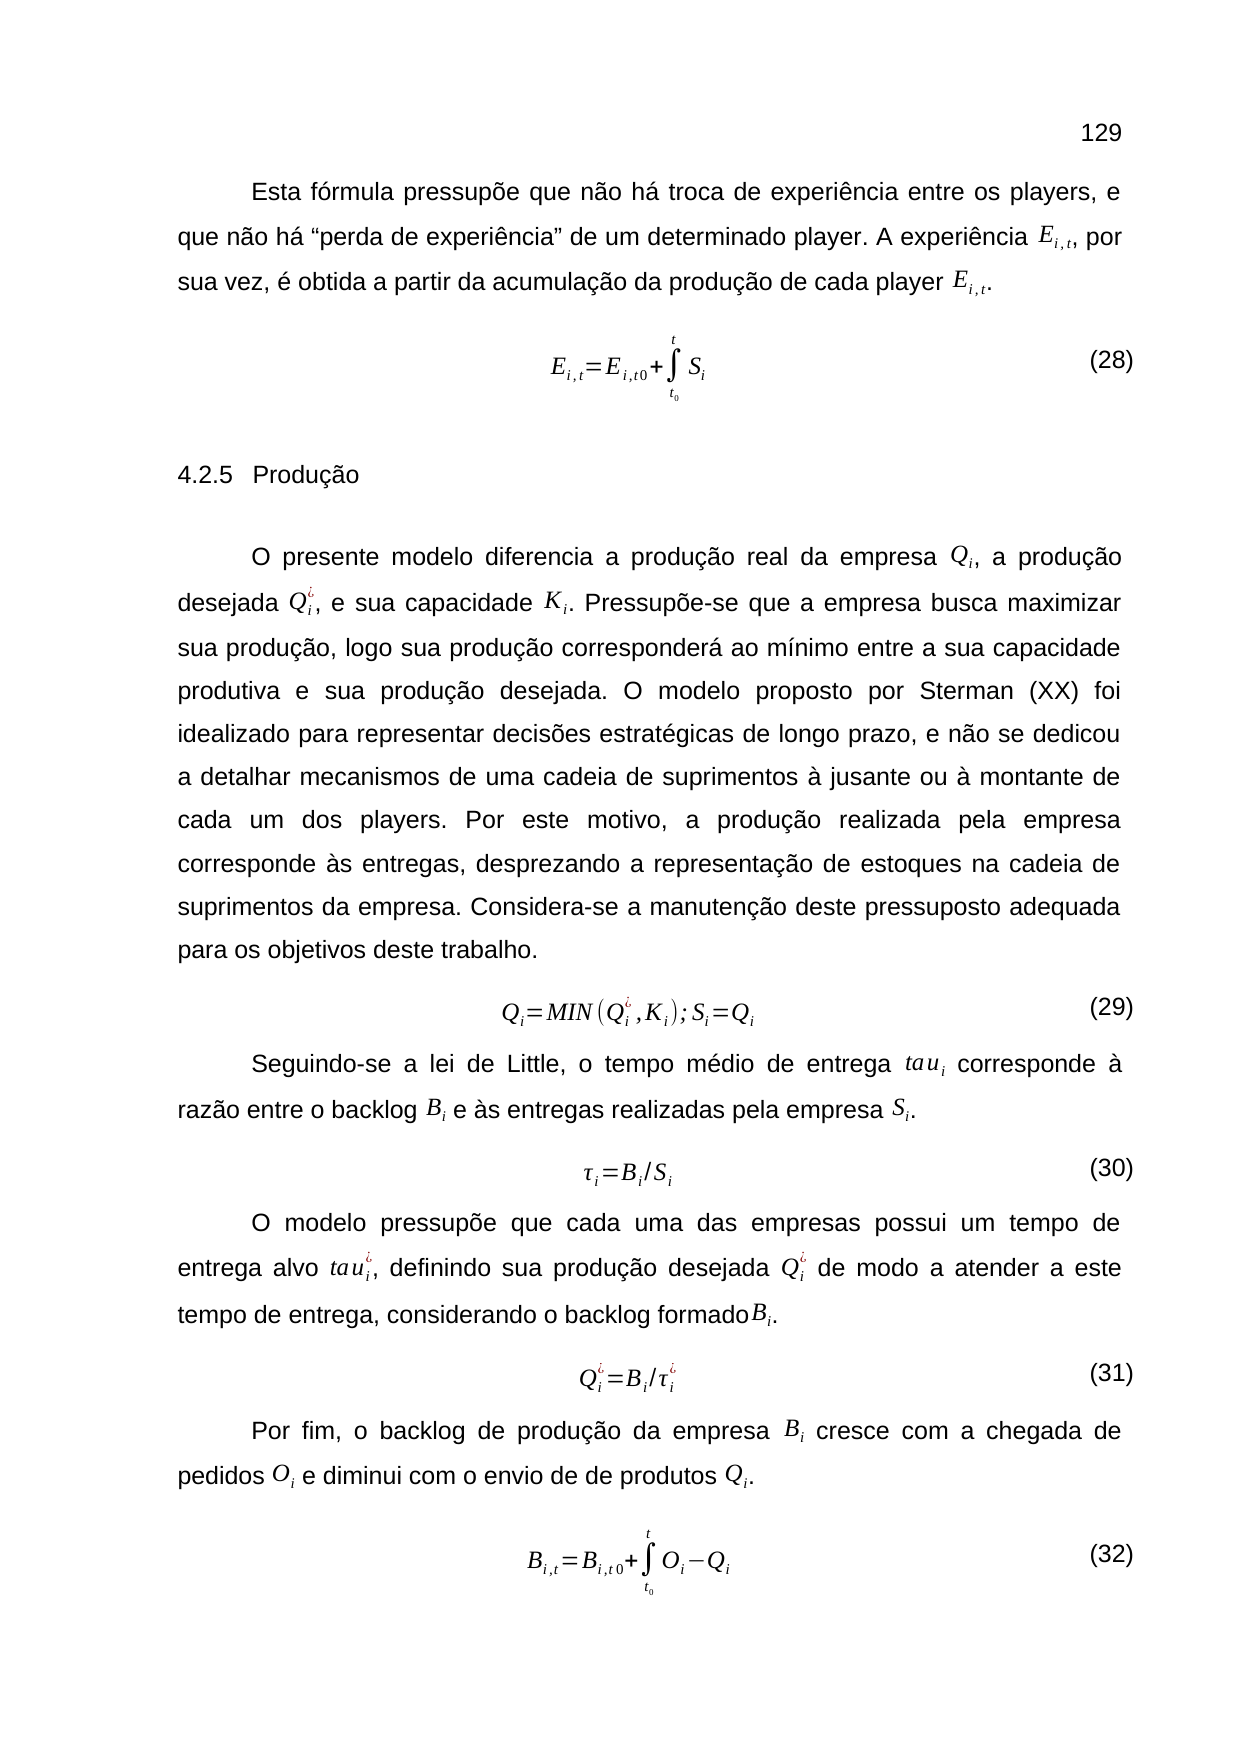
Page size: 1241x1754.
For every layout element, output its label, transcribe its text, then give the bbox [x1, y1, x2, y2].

table_header [177, 312, 1078, 422]
table_header [177, 1140, 1078, 1208]
text Seguindo-se a lei de Little, o tempo médio de entrega corresponde à razão entre o backlog e às entregas realizadas pela empresa . [177, 1048, 1122, 1125]
table_header (32) [1078, 1506, 1145, 1616]
text O modelo pressupõe que cada uma das empresas possui um tempo de entrega alvo , definindo sua produção desejada de modo a atender a este tempo de entrega, considerando o backlog formado. [177, 1208, 1122, 1330]
text O presente modelo diferencia a produção real da empresa , a produção desejada , e sua capacidade . Pressupõe-se que a empresa busca maximizar sua produção, logo sua produção corresponderá ao mínimo entre a sua capacidade produtiva e sua produção desejada. O modelo proposto por Sterman (XX) foi idealizado para representar decisões estratégicas de longo prazo, e não se dedicou a detalhar mecanismos de uma cadeia de suprimentos à jusante ou à montante de cada um dos players. Por este motivo, a produção realizada pela empresa corresponde às entregas, desprezando a representação de estoques na cadeia de suprimentos da empresa. Considera-se a manutenção deste pressuposto adequada para os objetivos deste trabalho. [177, 540, 1122, 964]
table_header [177, 1506, 1078, 1616]
table_header (28) [1078, 312, 1145, 422]
text Por fim, o backlog de produção da empresa cresce com a chegada de pedidos e diminui com o envio de de produtos . [177, 1414, 1122, 1491]
table_header [177, 1344, 1078, 1414]
subtitle Produção [177, 460, 1122, 488]
table_header (30) [1078, 1140, 1145, 1208]
text Esta fórmula pressupõe que não há troca de experiência entre os players, e que não há “perda de experiência” de um determinado player. A experiência , por sua vez, é obtida a partir da acumulação da produção de cada player . [177, 177, 1122, 297]
table_header (29) [1078, 978, 1145, 1048]
table_header [177, 978, 1078, 1048]
table_header (31) [1078, 1344, 1145, 1414]
